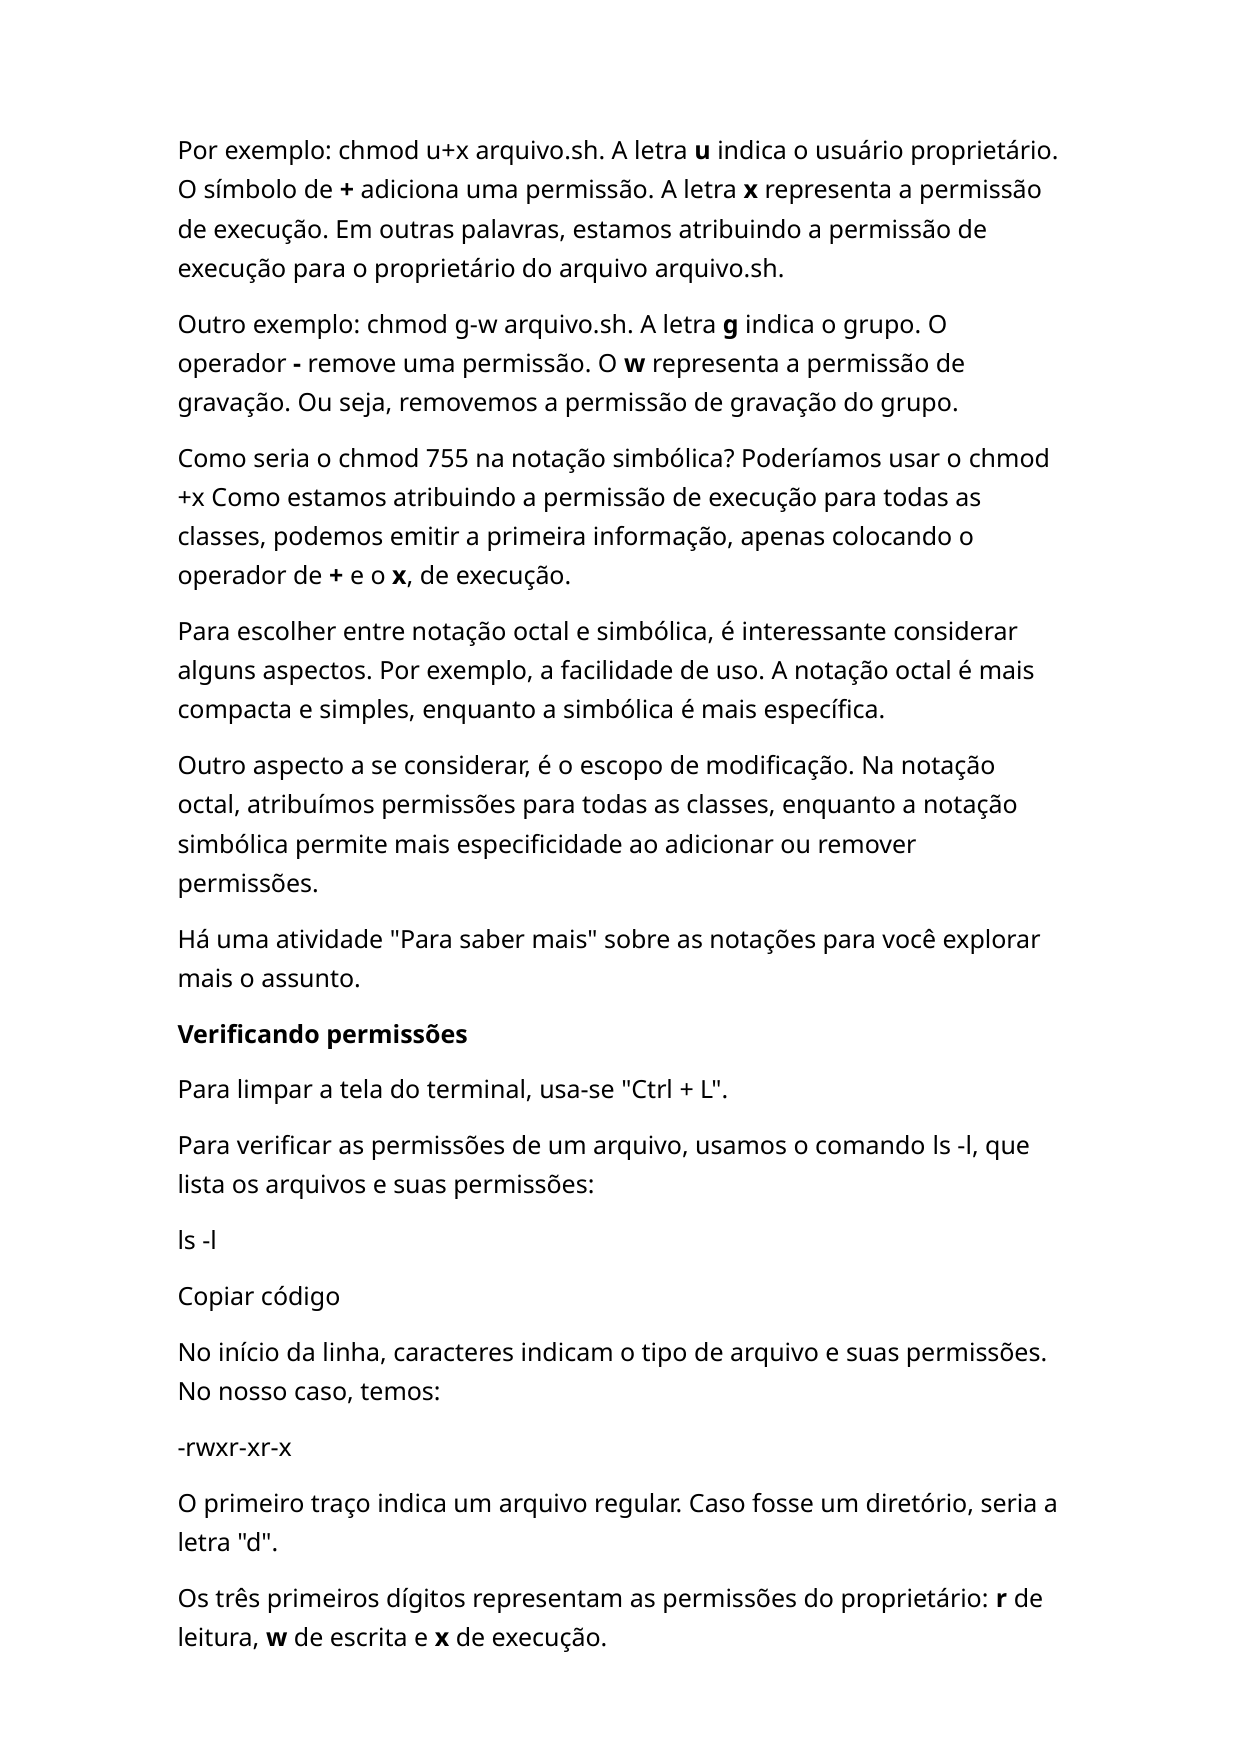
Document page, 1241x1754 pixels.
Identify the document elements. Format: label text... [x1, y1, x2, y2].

text Como seria o chmod 755 na notação simbólica? Poderíamos usar o chmod +x Como estamos atribuindo a permissão de execução para todas as classes, podemos emitir a primeira informação, apenas colocando o operador de + e o x, de execução. [177, 440, 1063, 592]
text Por exemplo: chmod u+x arquivo.sh. A letra u indica o usuário proprietário. O símbolo de + adiciona uma permissão. A letra x representa a permissão de execução. Em outras palavras, estamos atribuindo a permissão de execução para o proprietário do arquivo arquivo.sh. [177, 133, 1063, 284]
text Outro exemplo: chmod g-w arquivo.sh. A letra g indica o grupo. O operador - remove uma permissão. O w representa a permissão de gravação. Ou seja, removemos a permissão de gravação do grupo. [177, 306, 1063, 419]
text Verificando permissões [177, 1016, 1063, 1050]
text No início da linha, caracteres indicam o tipo de arquivo e suas permissões. No nosso caso, temos: [177, 1334, 1063, 1408]
text Os três primeiros dígitos representam as permissões do proprietário: r de leitura, w de escrita e x de execução. [177, 1580, 1063, 1654]
text Há uma atividade "Para saber mais" sobre as notações para você explorar mais o assunto. [177, 921, 1063, 994]
text -rwxr-xr-x [177, 1429, 1063, 1464]
text O primeiro traço indica um arquivo regular. Caso fosse um diretório, seria a letra "d". [177, 1485, 1063, 1559]
text Para verificar as permissões de um arquivo, usamos o comando ls -l, que lista os arquivos e suas permissões: [177, 1128, 1063, 1201]
text Para escolher entre notação octal e simbólica, é interessante considerar alguns aspectos. Por exemplo, a facilidade de uso. A notação octal é mais compacta e simples, enquanto a simbólica é mais específica. [177, 614, 1063, 726]
text Copiar código [177, 1279, 1063, 1313]
text ls -l [177, 1223, 1063, 1257]
text Para limpar a tela do terminal, usa-se "Ctrl + L". [177, 1072, 1063, 1106]
text Outro aspecto a se considerar, é o escopo de modificação. Na notação octal, atribuímos permissões para todas as classes, enquanto a notação simbólica permite mais especificidade ao adicionar ou remover permissões. [177, 748, 1063, 899]
